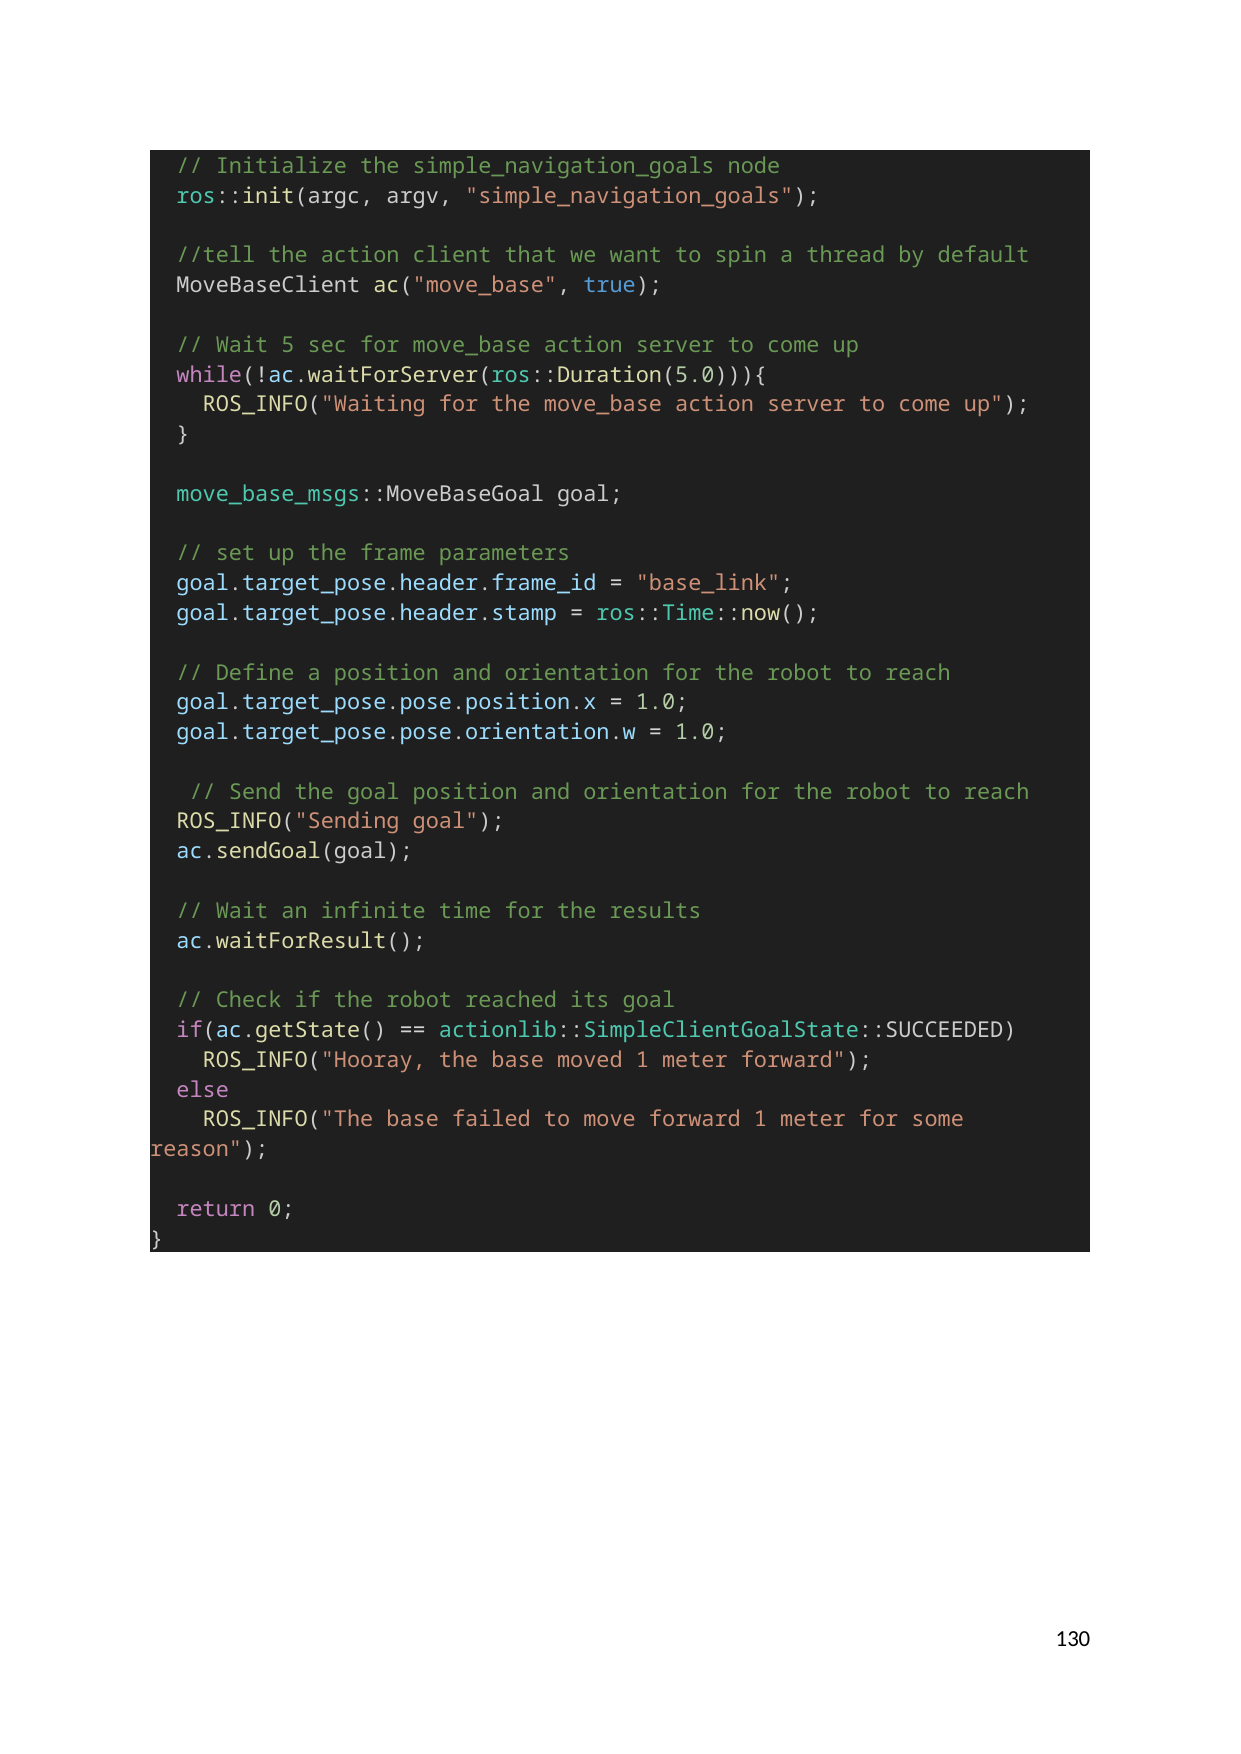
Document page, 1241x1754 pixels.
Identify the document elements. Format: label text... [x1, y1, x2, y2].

text if(ac.getState() == actionlib::SimpleClientGoalState::SUCCEEDED) [150, 1014, 1090, 1044]
text // set up the frame parameters [150, 537, 1090, 567]
text // Check if the robot reached its goal [150, 984, 1090, 1014]
text while(!ac.waitForServer(ros::Duration(5.0))){ [150, 358, 1090, 388]
text goal.target_pose.pose.position.x = 1.0; [150, 686, 1090, 716]
text //tell the action client that we want to spin a thread by default [150, 239, 1090, 269]
text MoveBaseClient ac("move_base", true); [150, 269, 1090, 299]
text // Initialize the simple_navigation_goals node [150, 150, 1090, 180]
text ROS_INFO("Waiting for the move_base action server to come up"); [150, 388, 1090, 418]
text ROS_INFO("Sending goal"); [150, 805, 1090, 835]
text goal.target_pose.header.frame_id = "base_link"; [150, 567, 1090, 597]
text move_base_msgs::MoveBaseGoal goal; [150, 478, 1090, 507]
text ROS_INFO("Hooray, the base moved 1 meter forward"); [150, 1044, 1090, 1073]
text // Define a position and orientation for the robot to reach [150, 656, 1090, 686]
text goal.target_pose.header.stamp = ros::Time::now(); [150, 597, 1090, 627]
text } [150, 418, 1090, 448]
text else [150, 1073, 1090, 1103]
text ac.sendGoal(goal); [150, 835, 1090, 865]
text ros::init(argc, argv, "simple_navigation_goals"); [150, 180, 1090, 209]
text return 0; [150, 1193, 1090, 1222]
text ac.waitForResult(); [150, 924, 1090, 954]
text } [150, 1222, 1090, 1252]
text goal.target_pose.pose.orientation.w = 1.0; [150, 716, 1090, 746]
text // Wait an infinite time for the results [150, 895, 1090, 924]
text // Wait 5 sec for move_base action server to come up [150, 329, 1090, 358]
text ROS_INFO("The base failed to move forward 1 meter for some reason"); [150, 1103, 1090, 1163]
text // Send the goal position and orientation for the robot to reach [150, 776, 1090, 805]
